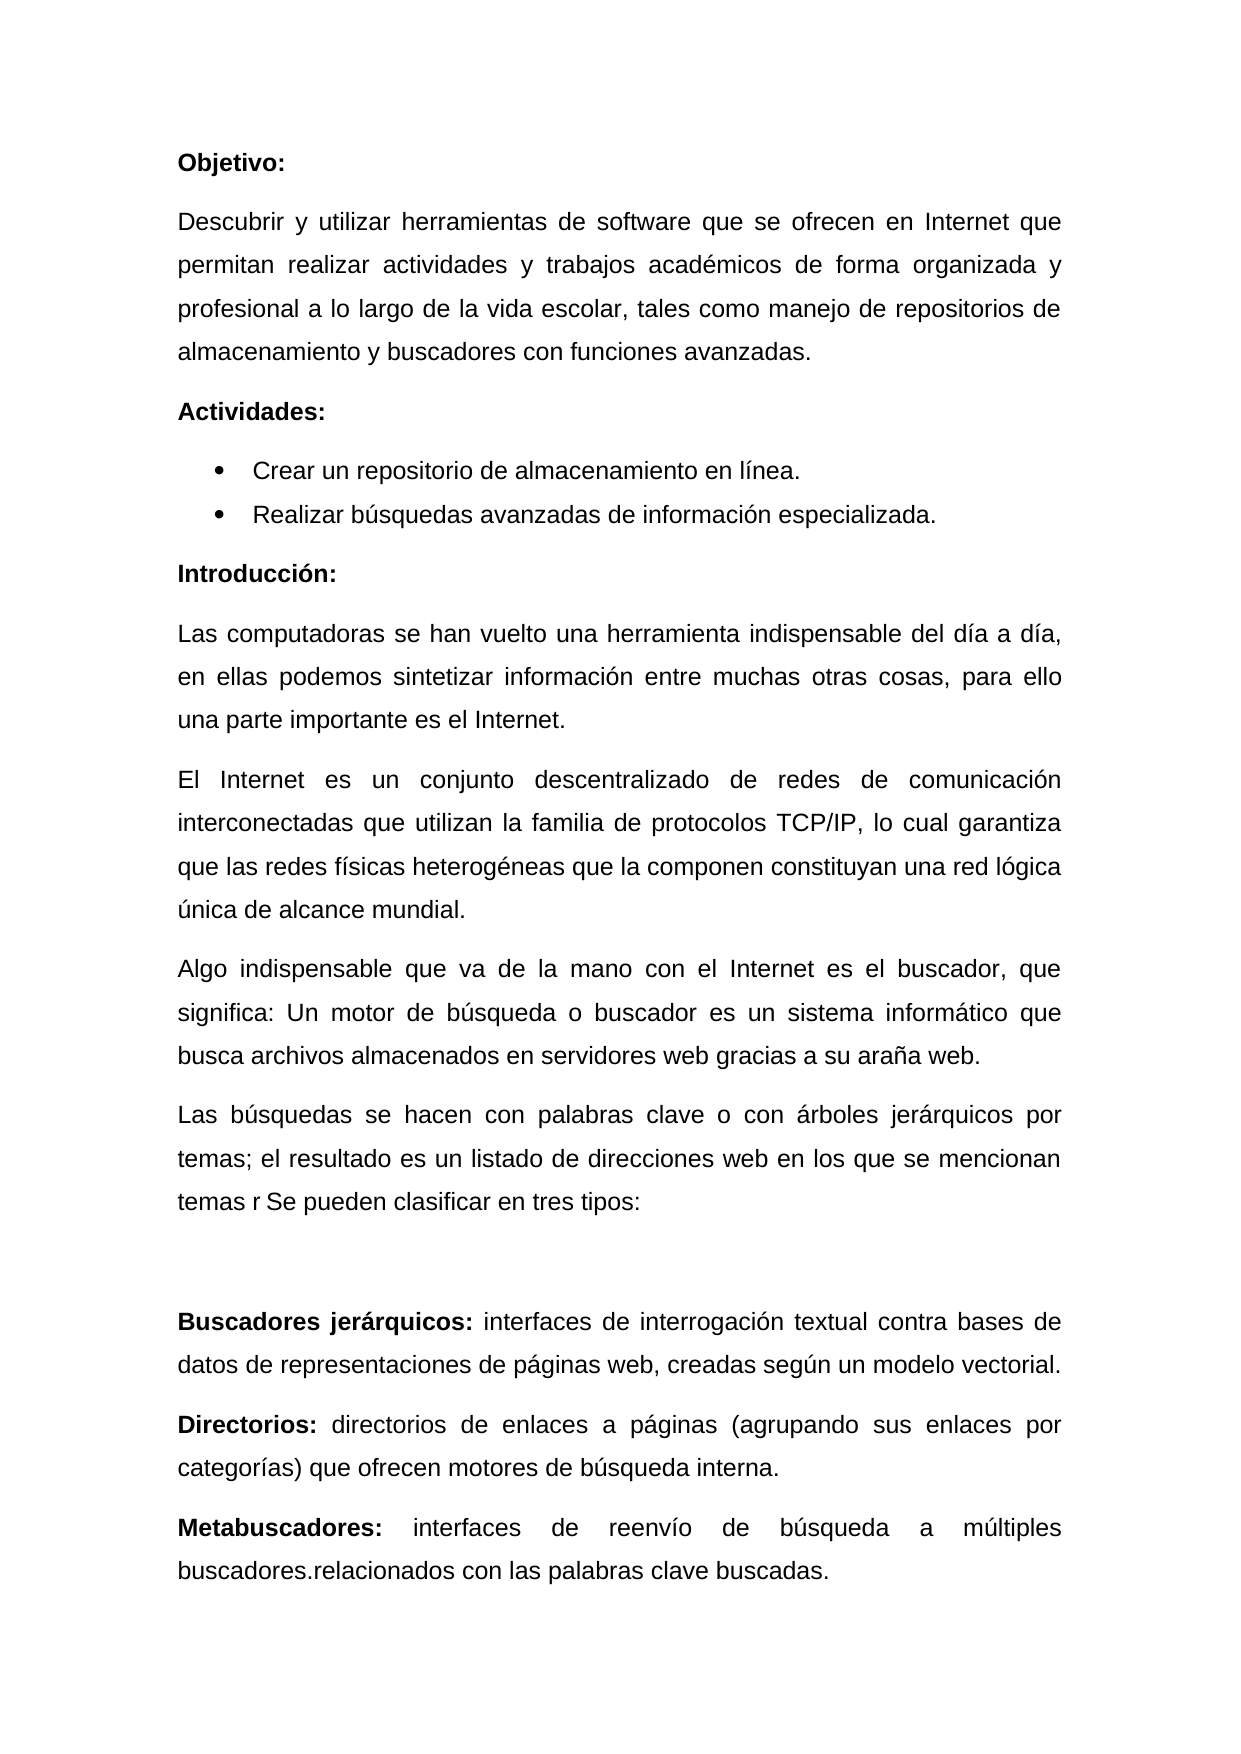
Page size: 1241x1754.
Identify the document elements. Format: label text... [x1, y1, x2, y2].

text Las búsquedas se hacen con palabras clave o con árboles jerárquicos por temas; el resultado es un listado de direcciones web en los que se mencionan temas r Se pueden clasificar en tres tipos: [177, 1101, 1063, 1216]
text Introducción: [177, 559, 1063, 588]
list Realizar búsquedas avanzadas de información especializada. [215, 499, 1063, 528]
text Objetivo: [177, 148, 1063, 176]
text Algo indispensable que va de la mano con el Internet es el buscador, que significa: Un motor de búsqueda o buscador es un sistema informático que busca archivos almacenados en servidores web gracias a su araña web. [177, 954, 1063, 1069]
text Directorios: directorios de enlaces a páginas (agrupando sus enlaces por categorías) que ofrecen motores de búsqueda interna. [177, 1410, 1063, 1482]
list Crear un repositorio de almacenamiento en línea. [215, 456, 1063, 485]
text Las computadoras se han vuelto una herramienta indispensable del día a día, en ellas podemos sintetizar información entre muchas otras cosas, para ello una parte importante es el Internet. [177, 619, 1063, 734]
text Actividades: [177, 397, 1063, 425]
text El Internet es un conjunto descentralizado de redes de comunicación interconectadas que utilizan la familia de protocolos TCP/IP, lo cual garantiza que las redes físicas heterogéneas que la componen constituyan una red lógica única de alcance mundial. [177, 765, 1063, 923]
text Buscadores jerárquicos: interfaces de interrogación textual contra bases de datos de representaciones de páginas web, creadas según un modelo vectorial. [177, 1307, 1063, 1379]
text Descubrir y utilizar herramientas de software que se ofrecen en Internet que permitan realizar actividades y trabajos académicos de forma organizada y profesional a lo largo de la vida escolar, tales como manejo de repositorios de almacenamiento y buscadores con funciones avanzadas. [177, 207, 1063, 366]
text Metabuscadores: interfaces de reenvío de búsqueda a múltiples buscadores.relacionados con las palabras clave buscadas. [177, 1513, 1063, 1585]
